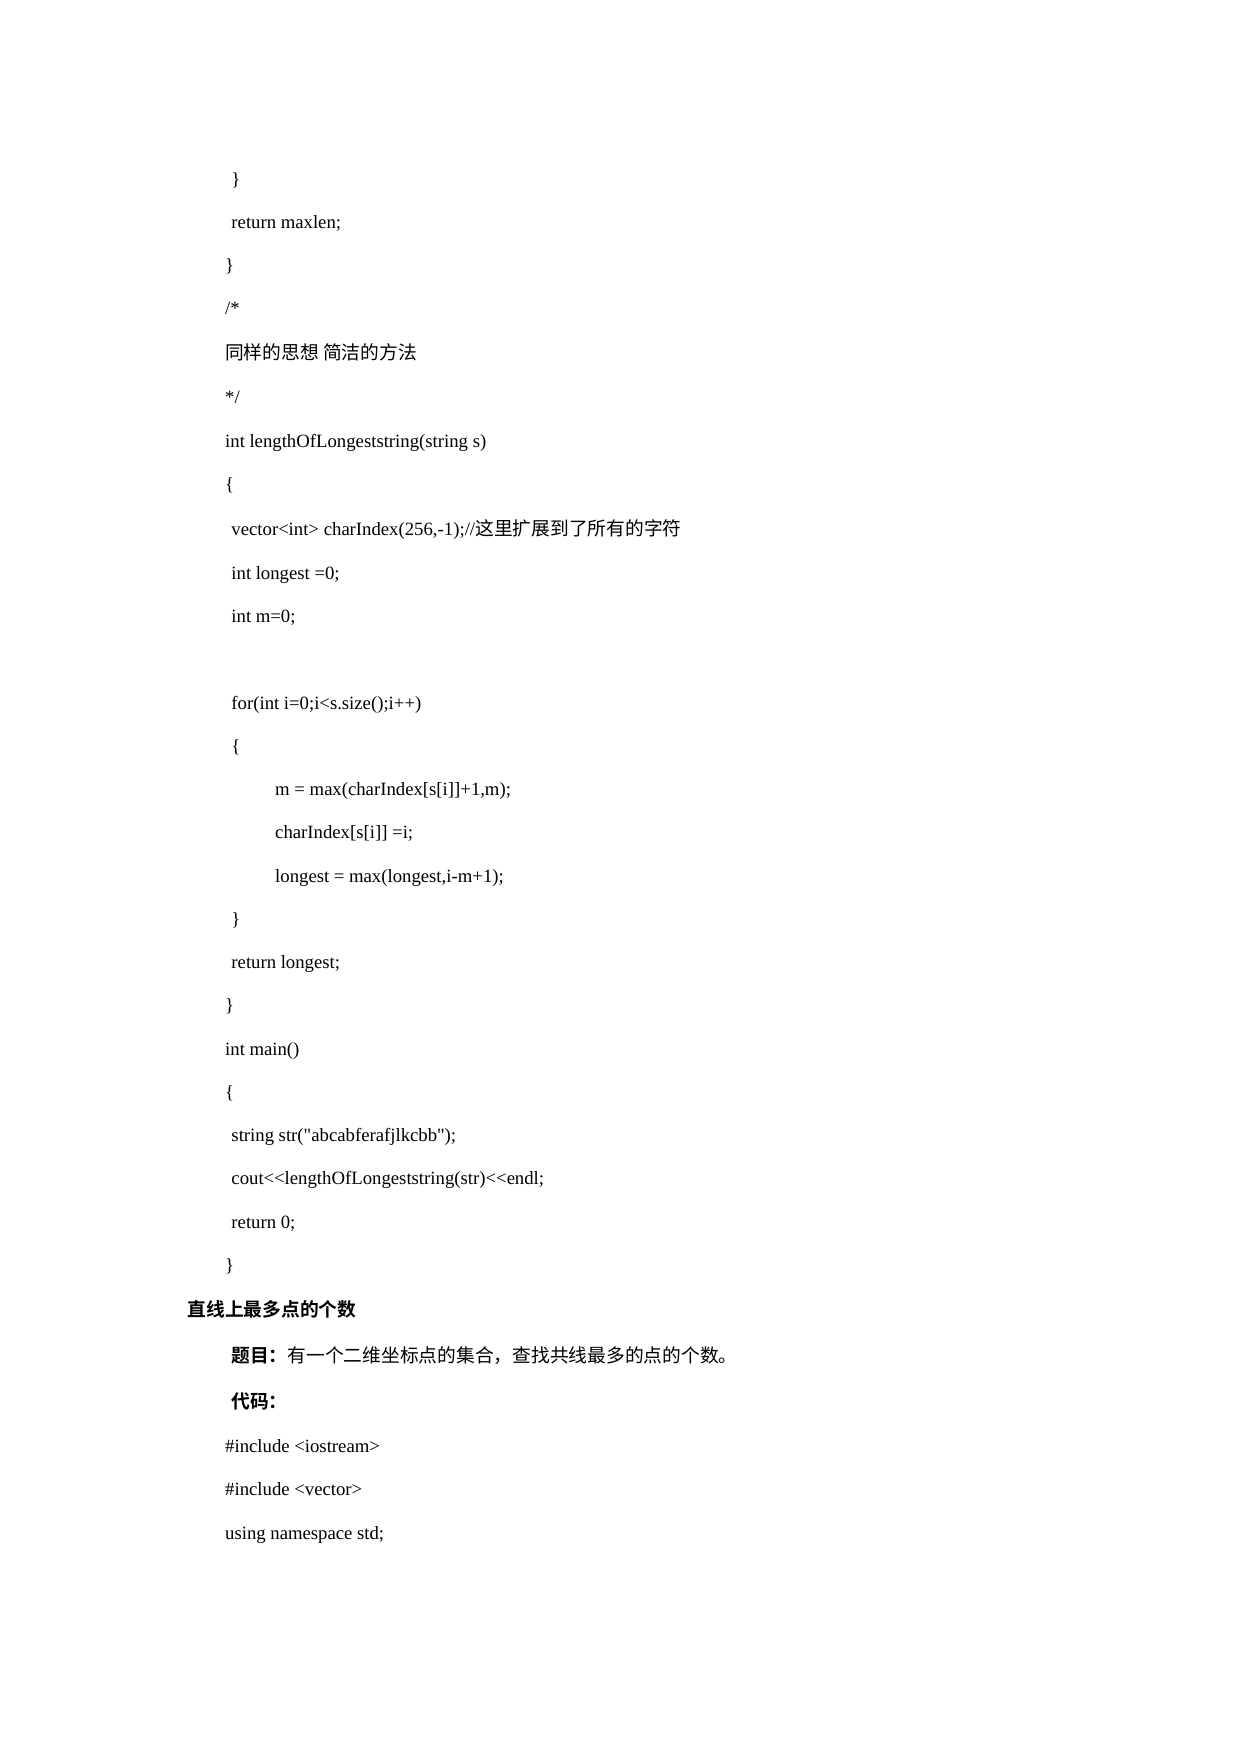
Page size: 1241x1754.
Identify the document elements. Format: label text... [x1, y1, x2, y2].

text int m=0; [225, 600, 1053, 632]
text 代码： [187, 1384, 1053, 1416]
subtitle 直线上最多点的个数 [187, 1292, 1053, 1324]
text 题目：有一个二维坐标点的集合，查找共线最多的点的个数。 [187, 1338, 1053, 1370]
text using namespace std; [225, 1516, 1053, 1549]
text vector<int> charIndex(256,-1);//这里扩展到了所有的字符 [225, 511, 1053, 543]
text } [225, 902, 1053, 935]
text charIndex[s[i]] =i; [225, 816, 1053, 848]
text return longest; [225, 946, 1053, 978]
text return 0; [225, 1205, 1053, 1238]
text { [225, 1075, 1053, 1108]
text { [225, 729, 1053, 762]
text } [225, 1248, 1053, 1281]
text m = max(charIndex[s[i]]+1,m); [225, 773, 1053, 805]
text } [225, 162, 1053, 194]
text int longest =0; [225, 557, 1053, 589]
text #include <iostream> [225, 1430, 1053, 1462]
text */ [225, 381, 1053, 413]
text } [225, 248, 1053, 281]
text 同样的思想 简洁的方法 [225, 335, 1053, 367]
text longest = max(longest,i-m+1); [225, 859, 1053, 892]
text int main() [225, 1032, 1053, 1065]
text string str("abcabferafjlkcbb"); [225, 1119, 1053, 1151]
text { [225, 467, 1053, 500]
text } [225, 989, 1053, 1021]
text return maxlen; [225, 205, 1053, 238]
text cout<<lengthOfLongeststring(str)<<endl; [225, 1162, 1053, 1194]
text /* [225, 292, 1053, 324]
text for(int i=0;i<s.size();i++) [225, 686, 1053, 719]
text #include <vector> [225, 1473, 1053, 1505]
text int lengthOfLongeststring(string s) [225, 424, 1053, 457]
